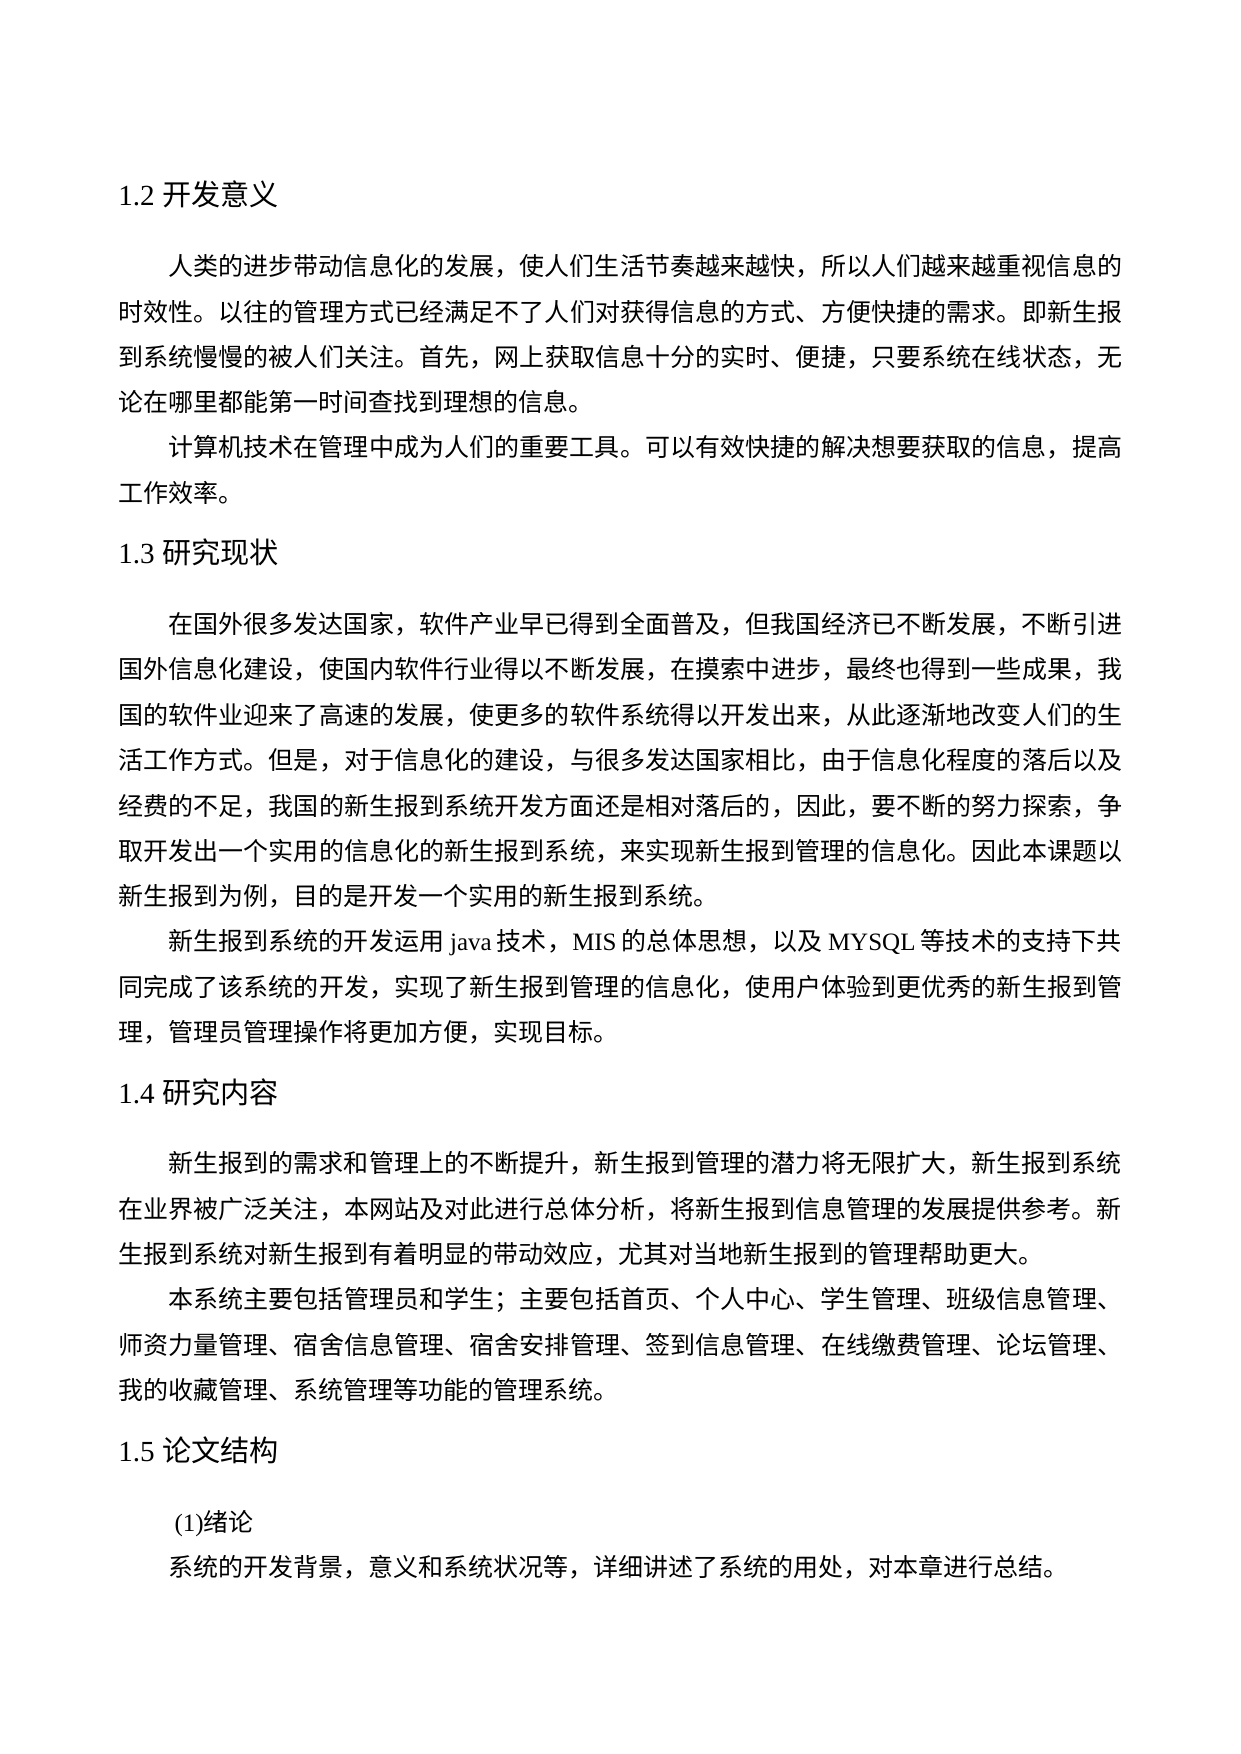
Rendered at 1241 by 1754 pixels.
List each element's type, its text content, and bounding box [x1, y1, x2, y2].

text 计算机技术在管理中成为人们的重要工具。可以有效快捷的解决想要获取的信息，提高工作效率。 [118, 428, 1122, 509]
text (1)绪论 [118, 1502, 1122, 1538]
text 系统的开发背景，意义和系统状况等，详细讲述了系统的用处，对本章进行总结。 [118, 1547, 1122, 1583]
text 新生报到的需求和管理上的不断提升，新生报到管理的潜力将无限扩大，新生报到系统在业界被广泛关注，本网站及对此进行总体分析，将新生报到信息管理的发展提供参考。新生报到系统对新生报到有着明显的带动效应，尤其对当地新生报到的管理帮助更大。 [118, 1144, 1122, 1271]
text 本系统主要包括管理员和学生；主要包括首页、个人中心、学生管理、班级信息管理、师资力量管理、宿舍信息管理、宿舍安排管理、签到信息管理、在线缴费管理、论坛管理、我的收藏管理、系统管理等功能的管理系统。 [118, 1280, 1122, 1407]
text 在国外很多发达国家，软件产业早已得到全面普及，但我国经济已不断发展，不断引进国外信息化建设，使国内软件行业得以不断发展，在摸索中进步，最终也得到一些成果，我国的软件业迎来了高速的发展，使更多的软件系统得以开发出来，从此逐渐地改变人们的生活工作方式。但是，对于信息化的建设，与很多发达国家相比，由于信息化程度的落后以及经费的不足，我国的新生报到系统开发方面还是相对落后的，因此，要不断的努力探索，争取开发出一个实用的信息化的新生报到系统，来实现新生报到管理的信息化。因此本课题以新生报到为例，目的是开发一个实用的新生报到系统。 [118, 605, 1122, 913]
subtitle 1.3 研究现状 [118, 518, 1122, 583]
subtitle 1.2 开发意义 [118, 161, 1122, 226]
subtitle 1.5 论文结构 [118, 1416, 1122, 1481]
text 新生报到系统的开发运用java技术，MIS的总体思想，以及MYSQL等技术的支持下共同完成了该系统的开发，实现了新生报到管理的信息化，使用户体验到更优秀的新生报到管理，管理员管理操作将更加方便，实现目标。 [118, 922, 1122, 1049]
subtitle 1.4 研究内容 [118, 1058, 1122, 1123]
text 人类的进步带动信息化的发展，使人们生活节奏越来越快，所以人们越来越重视信息的时效性。以往的管理方式已经满足不了人们对获得信息的方式、方便快捷的需求。即新生报到系统慢慢的被人们关注。首先，网上获取信息十分的实时、便捷，只要系统在线状态，无论在哪里都能第一时间查找到理想的信息。 [118, 247, 1122, 419]
